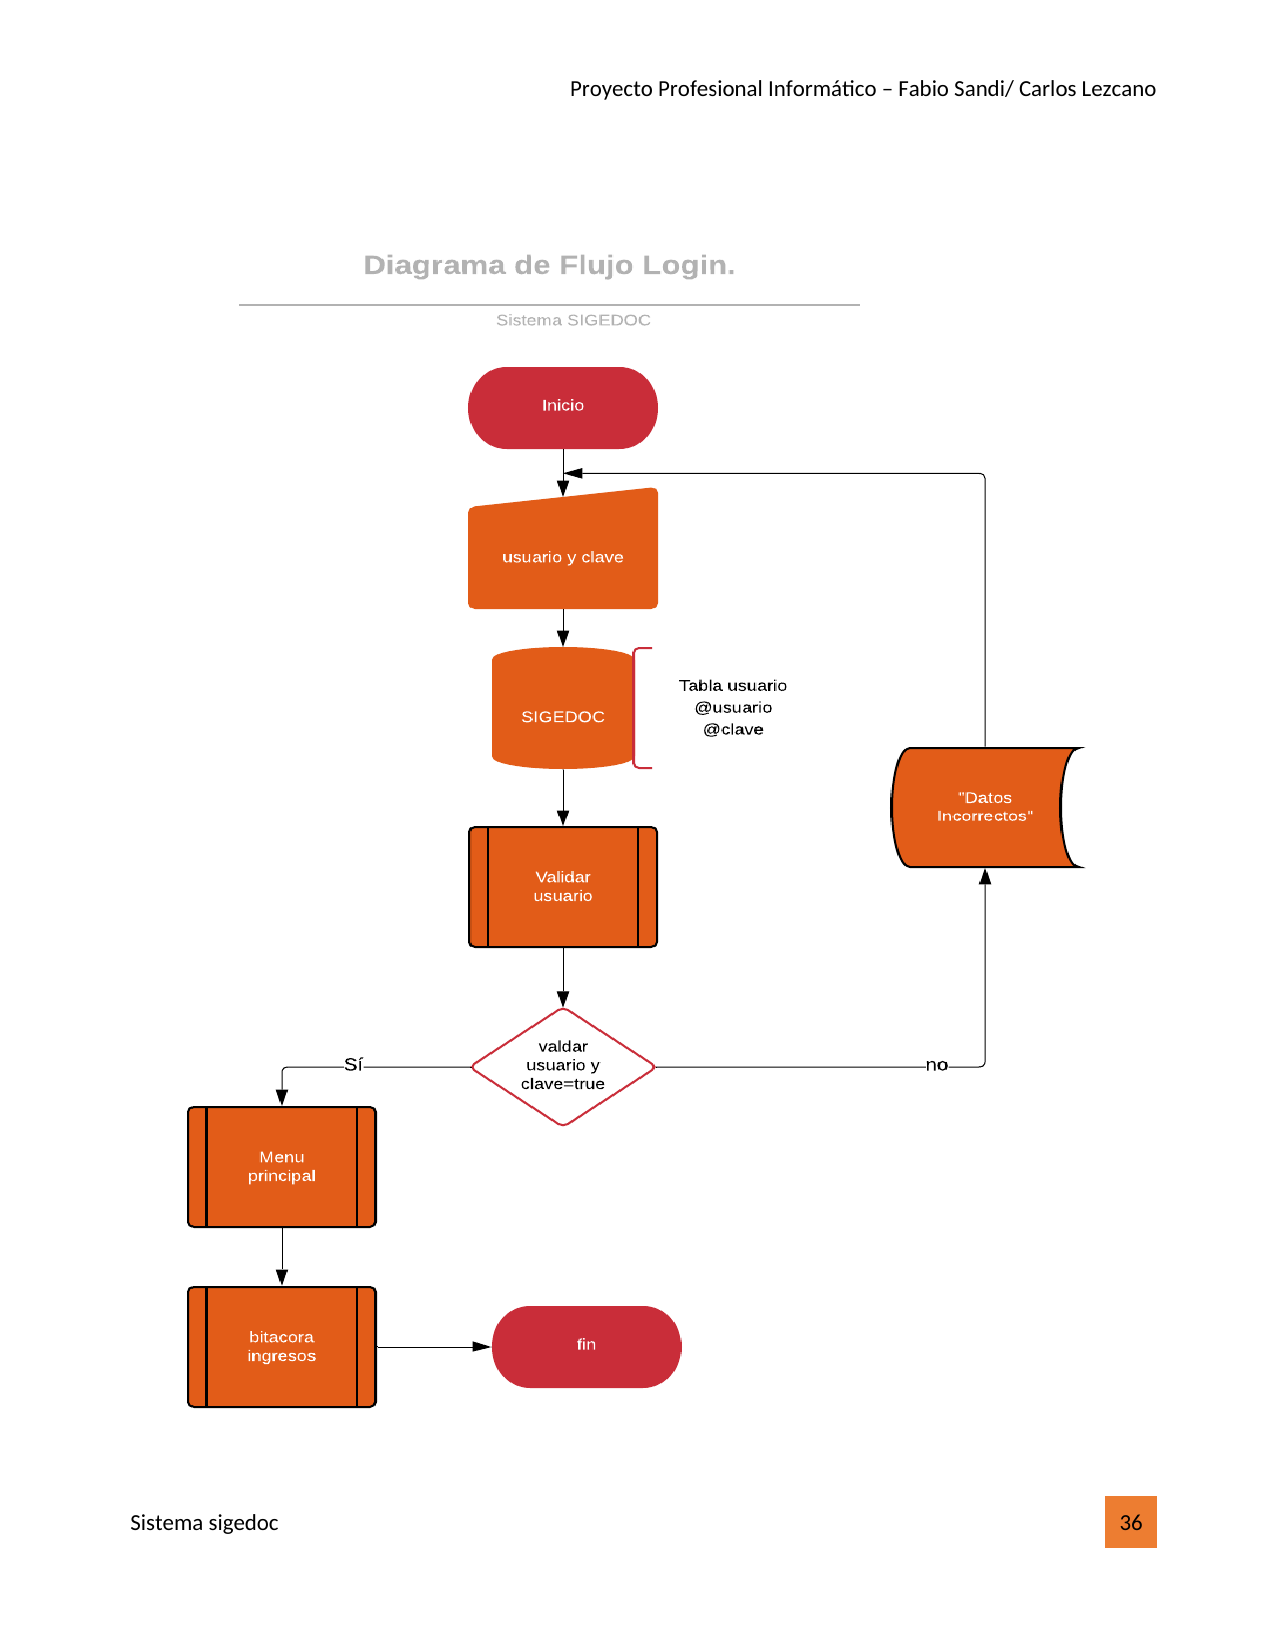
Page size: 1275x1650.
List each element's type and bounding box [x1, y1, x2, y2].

picture [118, 147, 1150, 1487]
